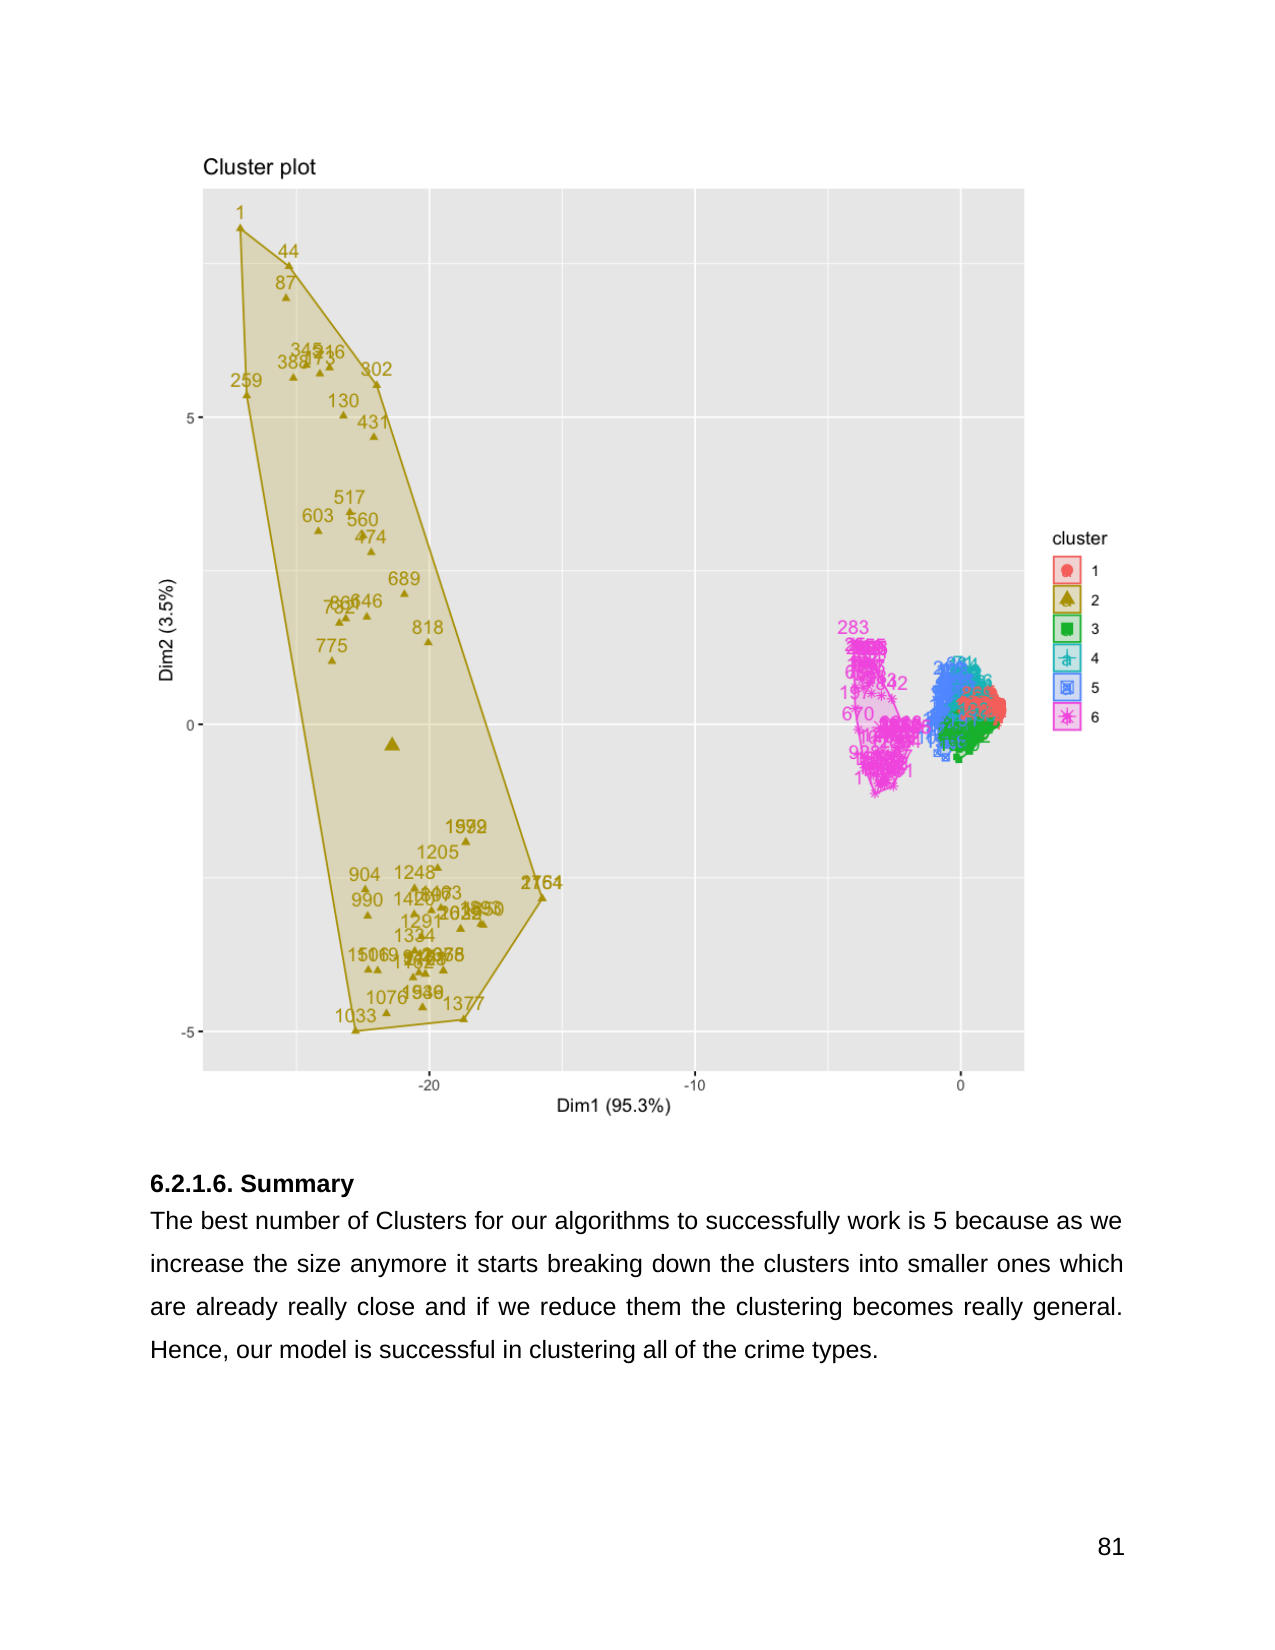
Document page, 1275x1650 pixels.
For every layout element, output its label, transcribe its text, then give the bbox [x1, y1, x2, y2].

subtitle 6.2.1.6. Summary [150, 1168, 1125, 1197]
picture [150, 150, 1125, 1125]
text The best number of Clusters for our algorithms to successfully work is 5 because as we increase the size anymore it starts breaking down the clusters into smaller ones which are already really close and if we reduce them the clustering becomes really general. Hence, our model is successful in clustering all of the crime types. [150, 1206, 1125, 1364]
